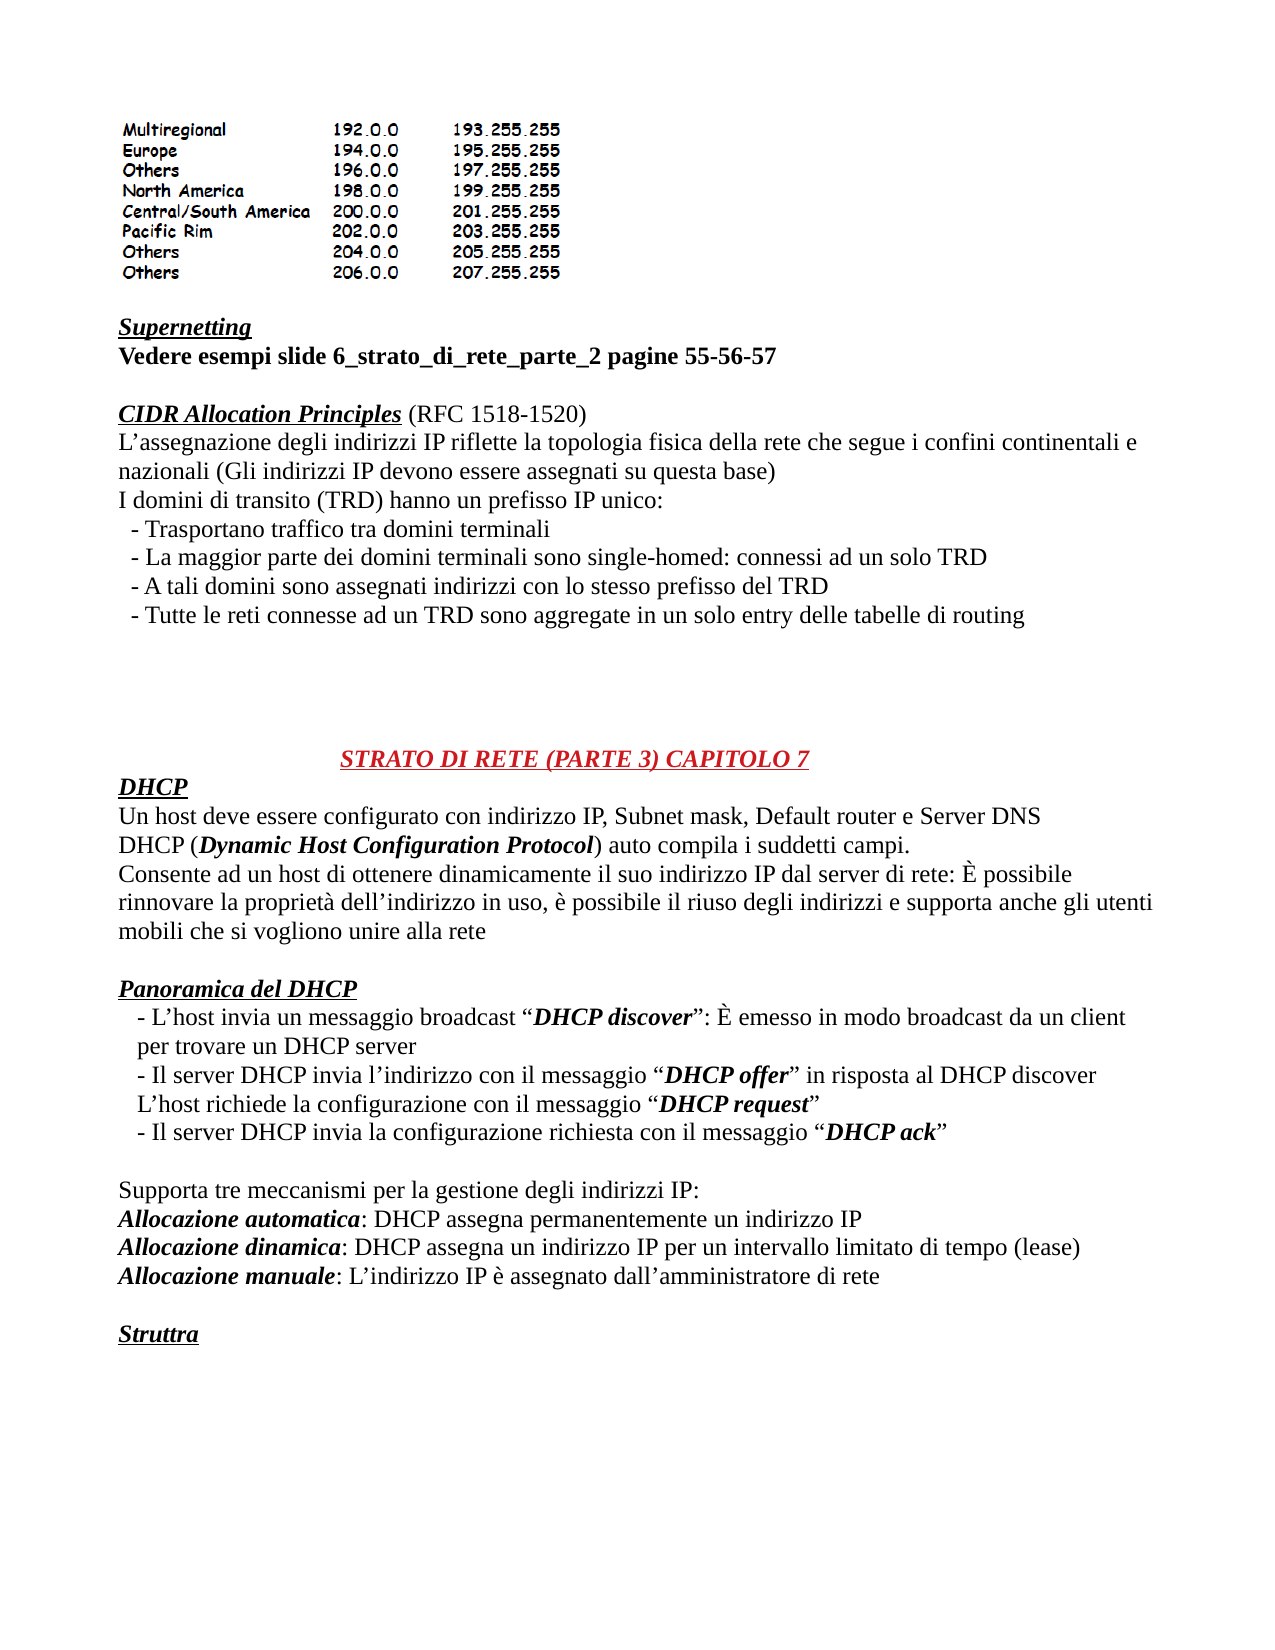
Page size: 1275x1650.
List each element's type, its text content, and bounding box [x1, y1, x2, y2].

text CIDR Allocation Principles (RFC 1518-1520) [118, 399, 1157, 427]
text - L’host invia un messaggio broadcast “DHCP discover”: È emesso in modo broadcast da un client per trovare un DHCP server [137, 1002, 1157, 1060]
text DHCP [118, 772, 1157, 801]
text Allocazione dinamica: DHCP assegna un indirizzo IP per un intervallo limitato di tempo (lease) [118, 1232, 1157, 1261]
text STRATO DI RETE (PARTE 3) CAPITOLO 7 [266, 744, 1157, 772]
text - La maggior parte dei domini terminali sono single-homed: connessi ad un solo TRD [118, 542, 1157, 571]
text - Tutte le reti connesse ad un TRD sono aggregate in un solo entry delle tabelle di routing [118, 600, 1157, 629]
picture [118, 118, 562, 284]
text - Il server DHCP invia l’indirizzo con il messaggio “DHCP offer” in risposta al DHCP discover [118, 1060, 1157, 1089]
text Vedere esempi slide 6_strato_di_rete_parte_2 pagine 55-56-57 [118, 341, 1157, 370]
text L’assegnazione degli indirizzi IP riflette la topologia fisica della rete che segue i confini continentali e nazionali (Gli indirizzi IP devono essere assegnati su questa base) [118, 427, 1157, 485]
text Allocazione manuale: L’indirizzo IP è assegnato dall’amministratore di rete [118, 1261, 1157, 1290]
text I domini di transito (TRD) hanno un prefisso IP unico: [118, 485, 1157, 514]
text Panoramica del DHCP [118, 974, 1157, 1002]
text DHCP (Dynamic Host Configuration Protocol) auto compila i suddetti campi. [118, 830, 1157, 859]
text Supernetting [118, 312, 1157, 341]
text Un host deve essere configurato con indirizzo IP, Subnet mask, Default router e Server DNS [118, 801, 1157, 830]
text - A tali domini sono assegnati indirizzi con lo stesso prefisso del TRD [118, 571, 1157, 600]
text Consente ad un host di ottenere dinamicamente il suo indirizzo IP dal server di rete: È possibile rinnovare la proprietà dell’indirizzo in uso, è possibile il riuso degli indirizzi e supporta anche gli utenti mobili che si vogliono unire alla rete [118, 859, 1157, 945]
text Struttra [118, 1319, 1157, 1347]
text Supporta tre meccanismi per la gestione degli indirizzi IP: [118, 1175, 1157, 1204]
text L’host richiede la configurazione con il messaggio “DHCP request” [118, 1089, 1157, 1117]
text - Trasportano traffico tra domini terminali [118, 514, 1157, 542]
text - Il server DHCP invia la configurazione richiesta con il messaggio “DHCP ack” [118, 1117, 1157, 1146]
text Allocazione automatica: DHCP assegna permanentemente un indirizzo IP [118, 1204, 1157, 1232]
